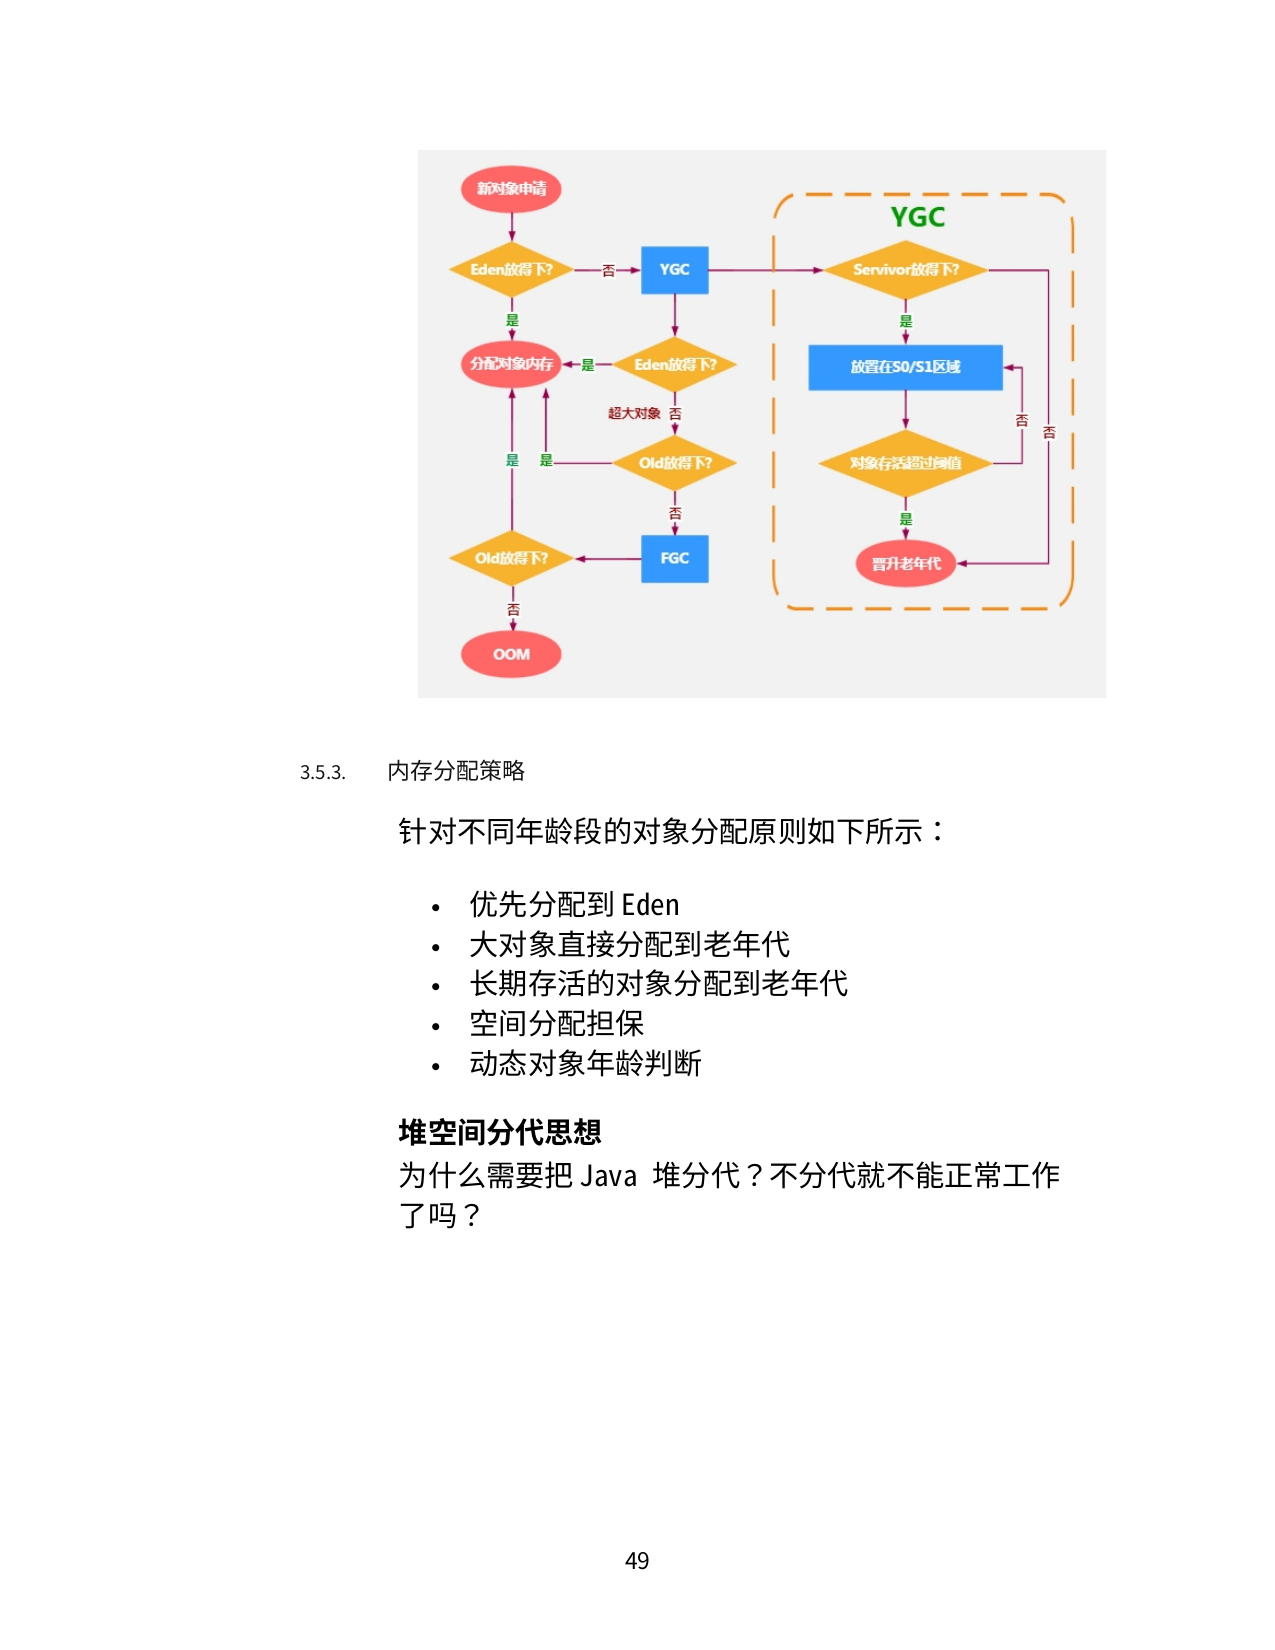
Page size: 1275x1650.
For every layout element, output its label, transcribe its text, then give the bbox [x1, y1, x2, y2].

picture [417, 150, 1107, 698]
list 动态对象年龄判断 [432, 1043, 1087, 1083]
text 为什么需要把Java 堆分代？不分代就不能正常工作了吗？ [399, 1152, 1087, 1234]
list 长期存活的对象分配到老年代 [432, 963, 1087, 1003]
list 内存分配策略 [300, 753, 1087, 787]
text 堆空间分代思想 [399, 1113, 1087, 1152]
list 空间分配担保 [432, 1003, 1087, 1043]
list 优先分配到Eden [432, 881, 1087, 924]
list 大对象直接分配到老年代 [432, 924, 1087, 963]
text 针对不同年龄段的对象分配原则如下所示： [399, 812, 1087, 851]
